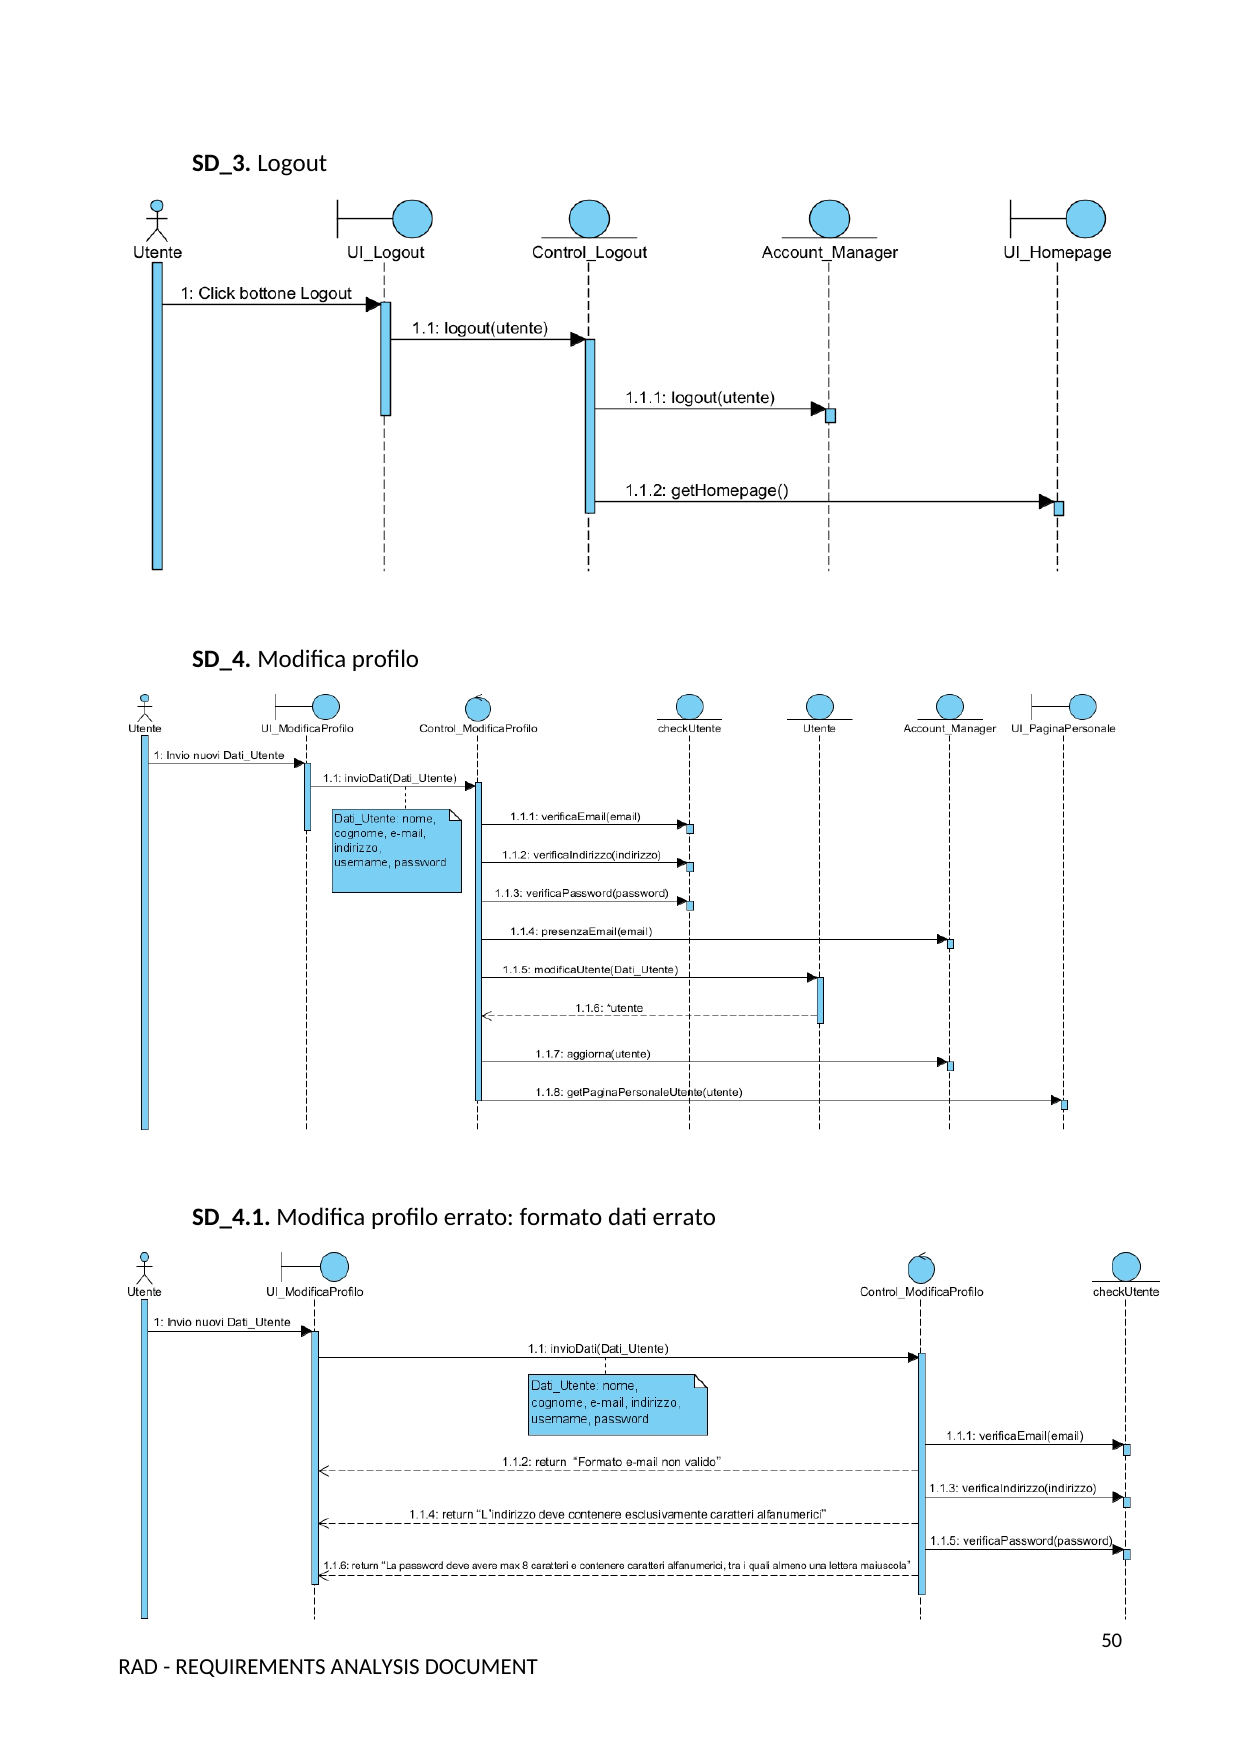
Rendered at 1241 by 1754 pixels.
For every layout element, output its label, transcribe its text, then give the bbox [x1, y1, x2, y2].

text SD_4.1. Modifica profilo errato: formato dati errato [192, 1201, 1122, 1232]
picture [118, 692, 1123, 1133]
text SD_3. Logout [192, 148, 1122, 178]
picture [118, 197, 1123, 575]
text SD_4. Modifica profilo [192, 643, 1122, 674]
picture [118, 1250, 1189, 1622]
